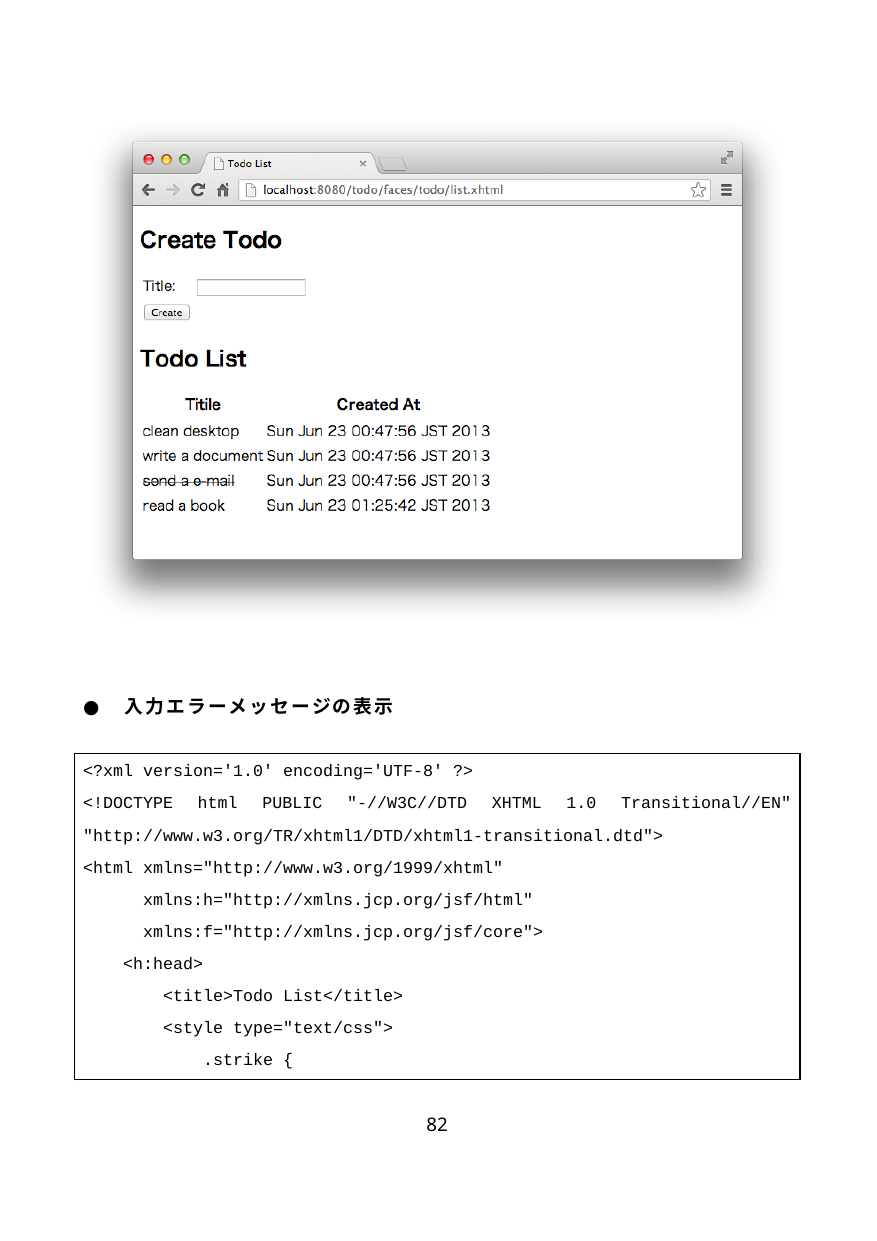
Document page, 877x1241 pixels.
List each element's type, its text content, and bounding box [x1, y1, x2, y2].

text .strike { [75, 1042, 799, 1079]
text <title>Todo List</title> [83, 981, 791, 1013]
text <html xmlns="http://www.w3.org/1999/xhtml" [83, 853, 791, 885]
text <!DOCTYPE html PUBLIC "-//W3C//DTD XHTML 1.0 Transitional//EN" "http://www.w3.org/TR/xhtml1/DTD/xhtml1-transitional.dtd"> [83, 788, 791, 853]
text xmlns:f="http://xmlns.jcp.org/jsf/core"> [83, 917, 791, 949]
subtitle 入力エラーメッセージの表示 [83, 689, 791, 721]
text <?xml version='1.0' encoding='UTF-8' ?> [75, 754, 799, 788]
picture [82, 111, 792, 629]
text <h:head> [83, 949, 791, 981]
text xmlns:h="http://xmlns.jcp.org/jsf/html" [83, 885, 791, 917]
text <style type="text/css"> [83, 1013, 791, 1042]
